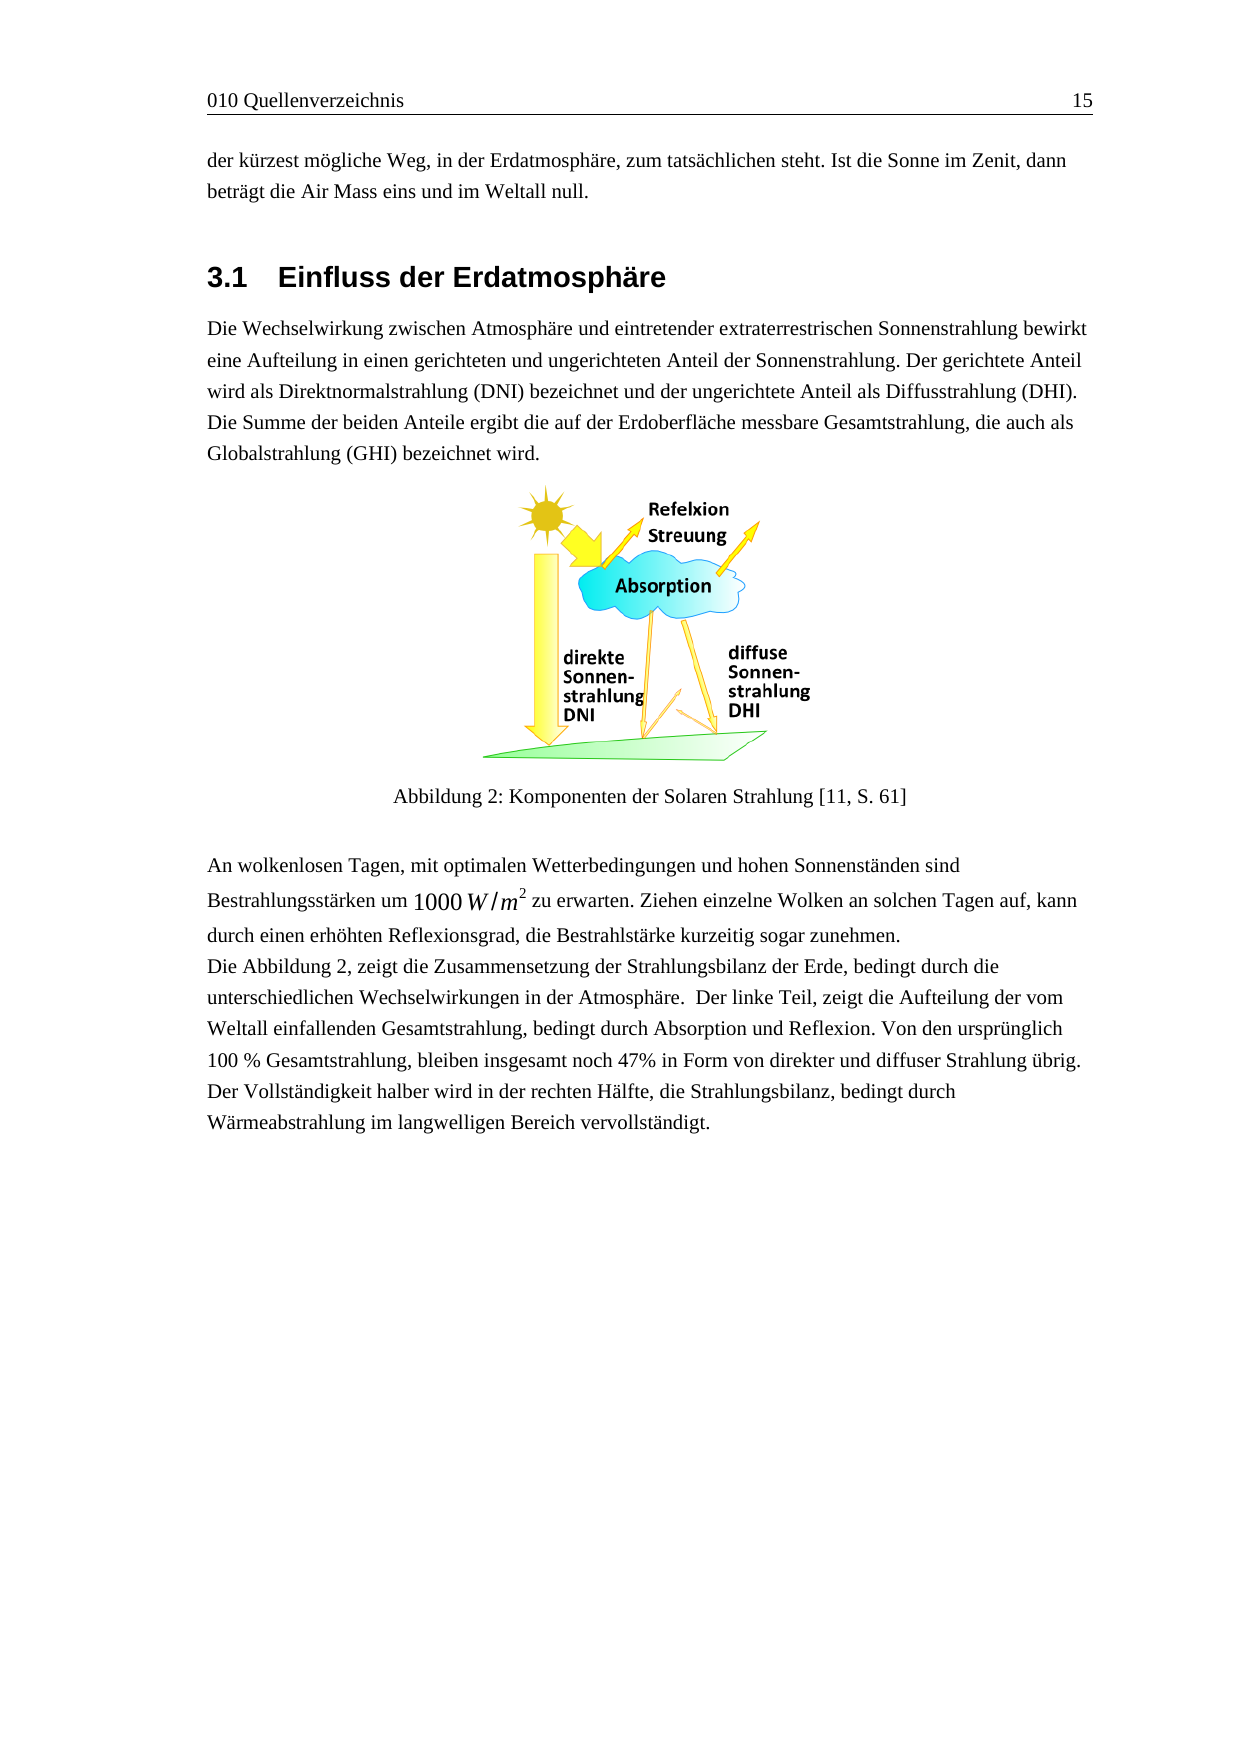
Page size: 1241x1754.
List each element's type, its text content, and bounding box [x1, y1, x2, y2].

picture [482, 485, 817, 765]
text Die Wechselwirkung zwischen Atmosphäre und eintretender extraterrestrischen Sonnenstrahlung bewirkt eine Aufteilung in einen gerichteten und ungerichteten Anteil der Sonnenstrahlung. Der gerichtete Anteil wird als Direktnormalstrahlung (DNI) bezeichnet und der ungerichtete Anteil als Diffusstrahlung (DHI). Die Summe der beiden Anteile ergibt die auf der Erdoberfläche messbare Gesamtstrahlung, die auch als Globalstrahlung (GHI) bezeichnet wird. [207, 316, 1093, 465]
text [207, 148, 1093, 203]
text An wolkenlosen Tagen, mit optimalen Wetterbedingungen und hohen Sonnenständen sind Bestrahlungsstärken um zu erwarten. Ziehen einzelne Wolken an solchen Tagen auf, kann durch einen erhöhten Reflexionsgrad, die Bestrahlstärke kurzeitig sogar zunehmen. Die Abbildung 2, zeigt die Zusammensetzung der Strahlungsbilanz der Erde, bedingt durch die unterschiedlichen Wechselwirkungen in der Atmosphäre. Der linke Teil, zeigt die Aufteilung der vom Weltall einfallenden Gesamtstrahlung, bedingt durch Absorption und Reflexion. Von den ursprünglich 100 % Gesamtstrahlung, bleiben insgesamt noch 47% in Form von direkter und diffuser Strahlung übrig. Der Vollständigkeit halber wird in der rechten Hälfte, die Strahlungsbilanz, bedingt durch Wärmeabstrahlung im langwelligen Bereich vervollständigt. [207, 853, 1093, 1134]
text Abbildung 2: Komponenten der Solaren Strahlung [11, S. 61] [207, 784, 1093, 808]
subtitle Einfluss der Erdatmosphäre [207, 260, 1093, 294]
